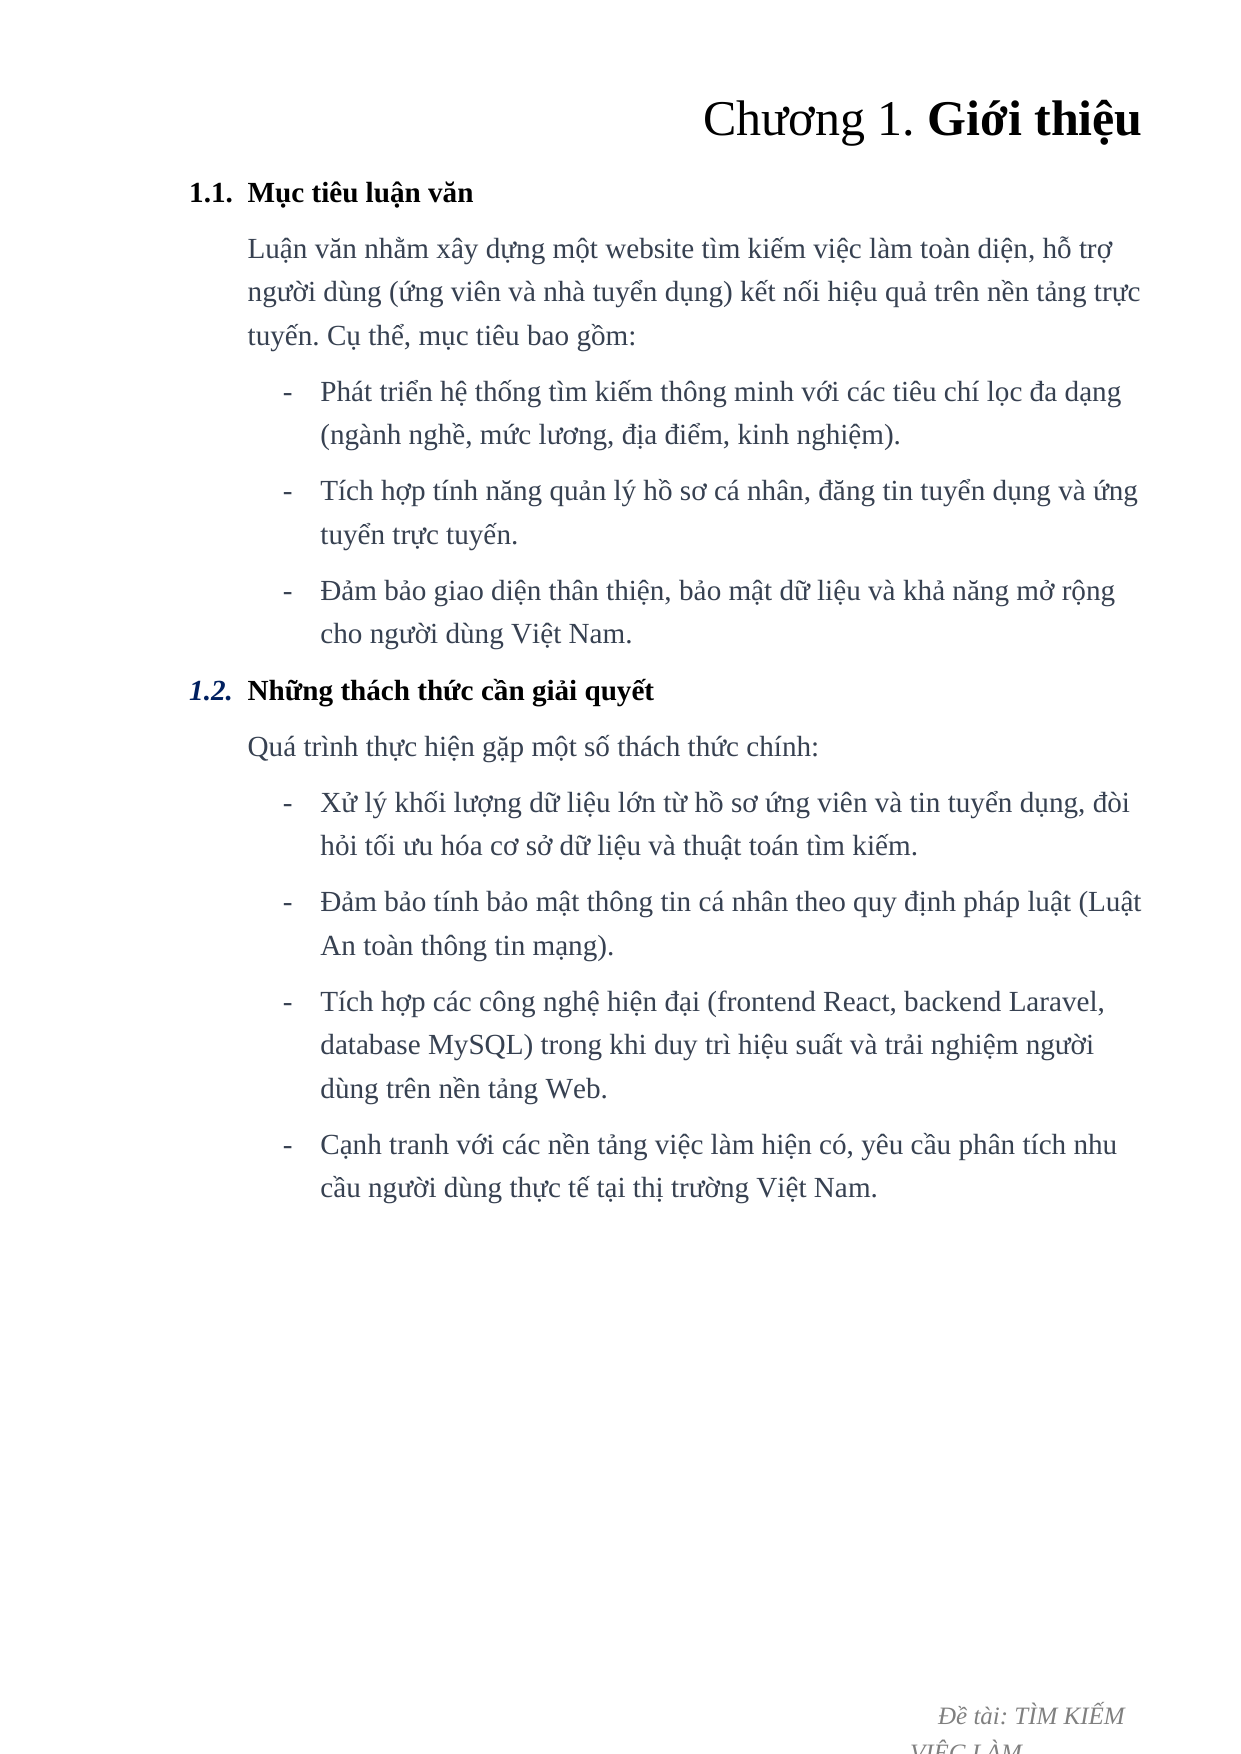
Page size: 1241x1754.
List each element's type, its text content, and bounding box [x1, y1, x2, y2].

list Cạnh tranh với các nền tảng việc làm hiện có, yêu cầu phân tích nhu cầu người dùng thực tế tại thị trường Việt Nam. [283, 1127, 1152, 1204]
text Quá trình thực hiện gặp một số thách thức chính: [247, 729, 1152, 762]
list Đảm bảo giao diện thân thiện, bảo mật dữ liệu và khả năng mở rộng cho người dùng Việt Nam. [283, 573, 1152, 650]
list Xử lý khối lượng dữ liệu lớn từ hồ sơ ứng viên và tin tuyển dụng, đòi hỏi tối ưu hóa cơ sở dữ liệu và thuật toán tìm kiếm. [283, 785, 1152, 862]
list Mục tiêu luận văn [189, 175, 1152, 208]
list Tích hợp các công nghệ hiện đại (frontend React, backend Laravel, database MySQL) trong khi duy trì hiệu suất và trải nghiệm người dùng trên nền tảng Web. [283, 984, 1152, 1104]
text Luận văn nhằm xây dựng một website tìm kiếm việc làm toàn diện, hỗ trợ người dùng (ứng viên và nhà tuyển dụng) kết nối hiệu quả trên nền tảng trực tuyến. Cụ thể, mục tiêu bao gồm: [247, 231, 1152, 351]
list Đảm bảo tính bảo mật thông tin cá nhân theo quy định pháp luật (Luật An toàn thông tin mạng). [283, 884, 1152, 961]
list Phát triển hệ thống tìm kiếm thông minh với các tiêu chí lọc đa dạng (ngành nghề, mức lương, địa điểm, kinh nghiệm). [283, 374, 1152, 451]
subtitle Giới thiệu [703, 88, 1152, 146]
list Những thách thức cần giải quyết [189, 673, 1152, 706]
list Tích hợp tính năng quản lý hồ sơ cá nhân, đăng tin tuyển dụng và ứng tuyển trực tuyến. [283, 473, 1152, 551]
